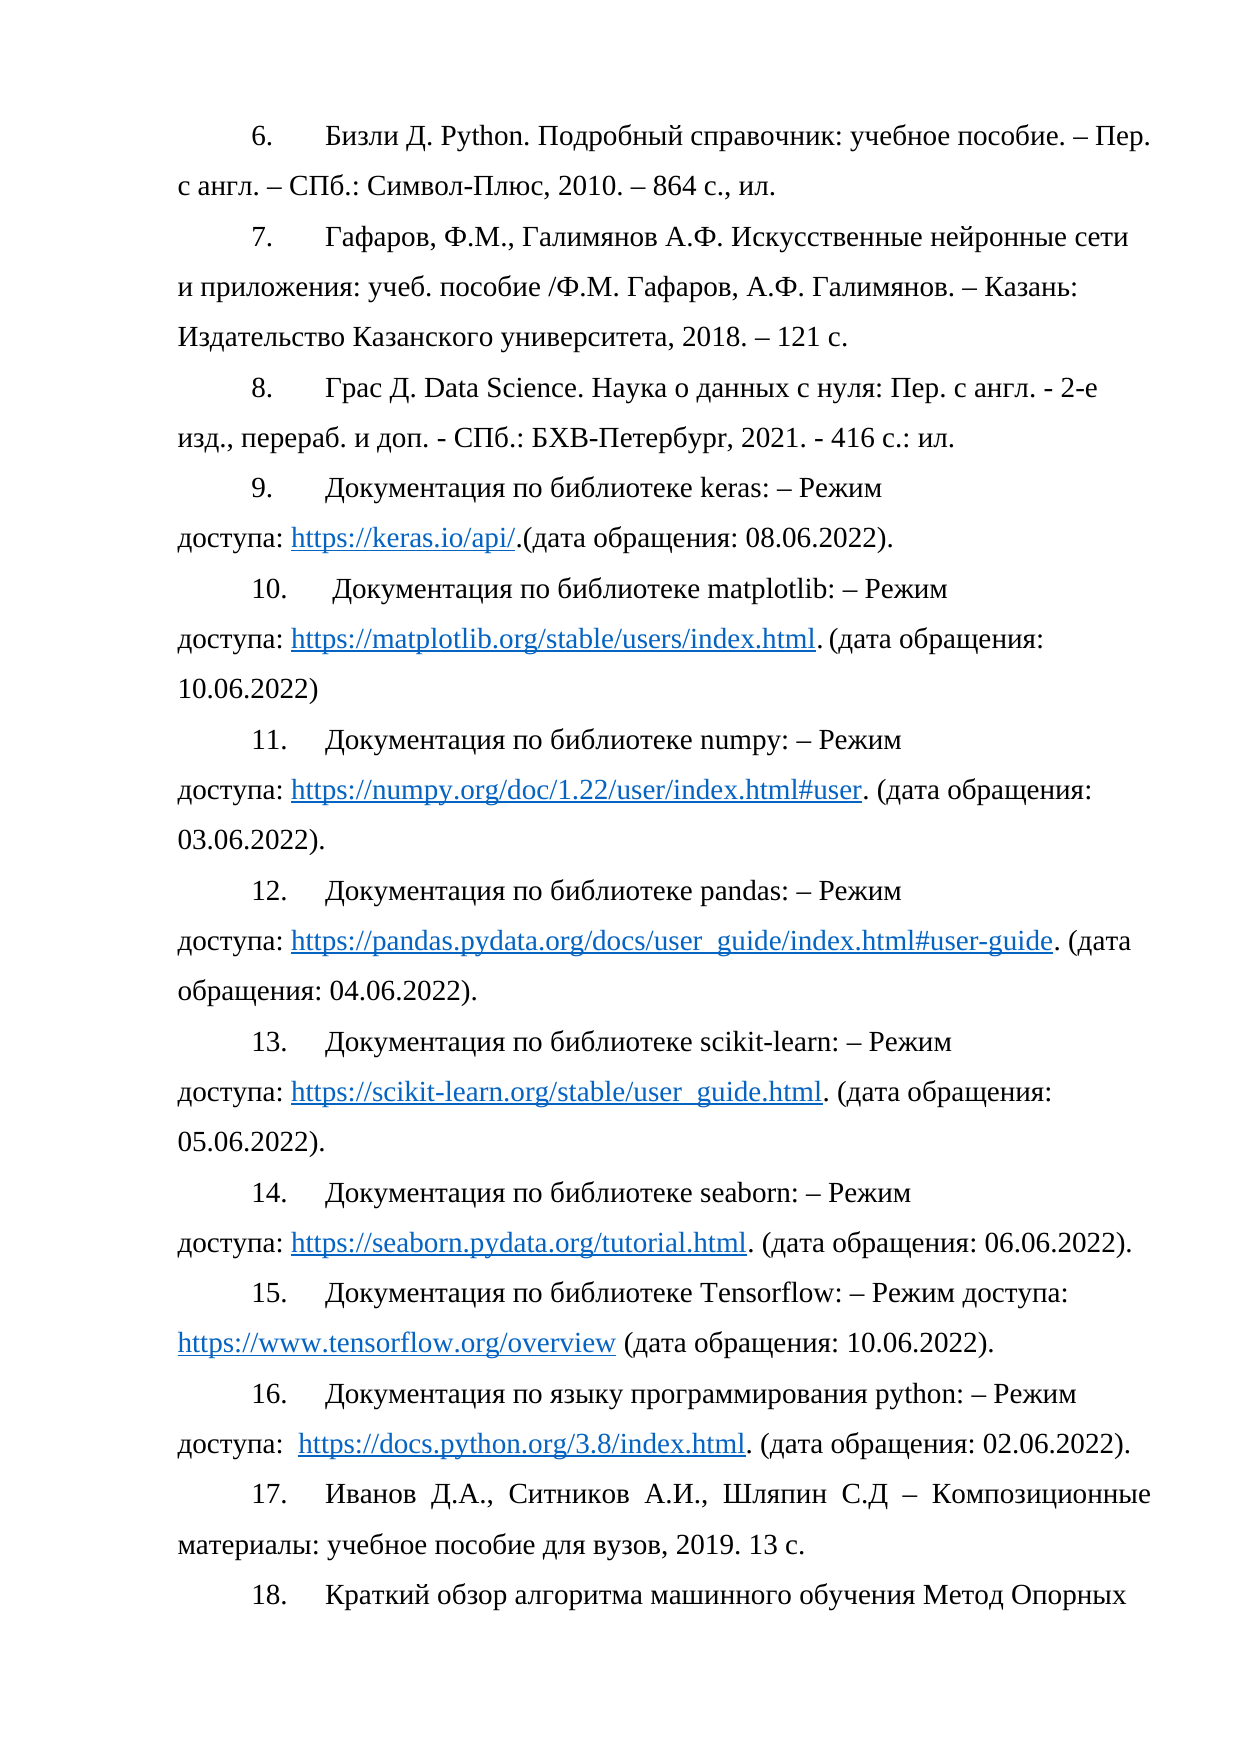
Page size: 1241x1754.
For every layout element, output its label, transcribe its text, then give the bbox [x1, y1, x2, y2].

list Документация по библиотеке Tensorflow: – Режим доступа: https://www.tensorflow.org/overview (дата обращения: 10.06.2022). [177, 1275, 1152, 1359]
list Документация по библиотеке scikit-learn: – Режим доступа: https://scikit-learn.org/stable/user_guide.html. (дата обращения: 05.06.2022). [177, 1024, 1152, 1158]
list Документация по языку программирования python: – Режим доступа: https://docs.python.org/3.8/index.html. (дата обращения: 02.06.2022). [177, 1376, 1152, 1460]
list Бизли Д. Python. Подробный справочник: учебное пособие. – Пер. с англ. – СПб.: Символ-Плюс, 2010. – 864 с., ил. [177, 118, 1152, 202]
list Иванов Д.А., Ситников А.И., Шляпин С.Д – Композиционные материалы: учебное пособие для вузов, 2019. 13 с. [177, 1477, 1152, 1560]
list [177, 1577, 1152, 1611]
list Документация по библиотеке keras: – Режим доступа: https://keras.io/api/.(дата обращения: 08.06.2022). [177, 470, 1152, 554]
list Гафаров, Ф.М., Галимянов А.Ф. Искусственные нейронные сети и приложения: учеб. пособие /Ф.М. Гафаров, А.Ф. Галимянов. – Казань: Издательство Казанского университета, 2018. – 121 с. [177, 219, 1152, 353]
list Грас Д. Data Science. Наука о данных с нуля: Пер. с англ. - 2-е изд., перераб. и доп. - СПб.: БХВ-Петербурr, 2021. - 416 с.: ил. [177, 370, 1152, 453]
list Документация по библиотеке seaborn: – Режим доступа: https://seaborn.pydata.org/tutorial.html. (дата обращения: 06.06.2022). [177, 1175, 1152, 1258]
list Документация по библиотеке numpy: – Режим доступа: https://numpy.org/doc/1.22/user/index.html#user. (дата обращения: 03.06.2022). [177, 722, 1152, 856]
list Документация по библиотеке pandas: – Режим доступа: https://pandas.pydata.org/docs/user_guide/index.html#user-guide. (дата обращения: 04.06.2022). [177, 873, 1152, 1007]
list Документация по библиотеке matplotlib: – Режим доступа: https://matplotlib.org/stable/users/index.html. (дата обращения: 10.06.2022) [177, 571, 1152, 705]
